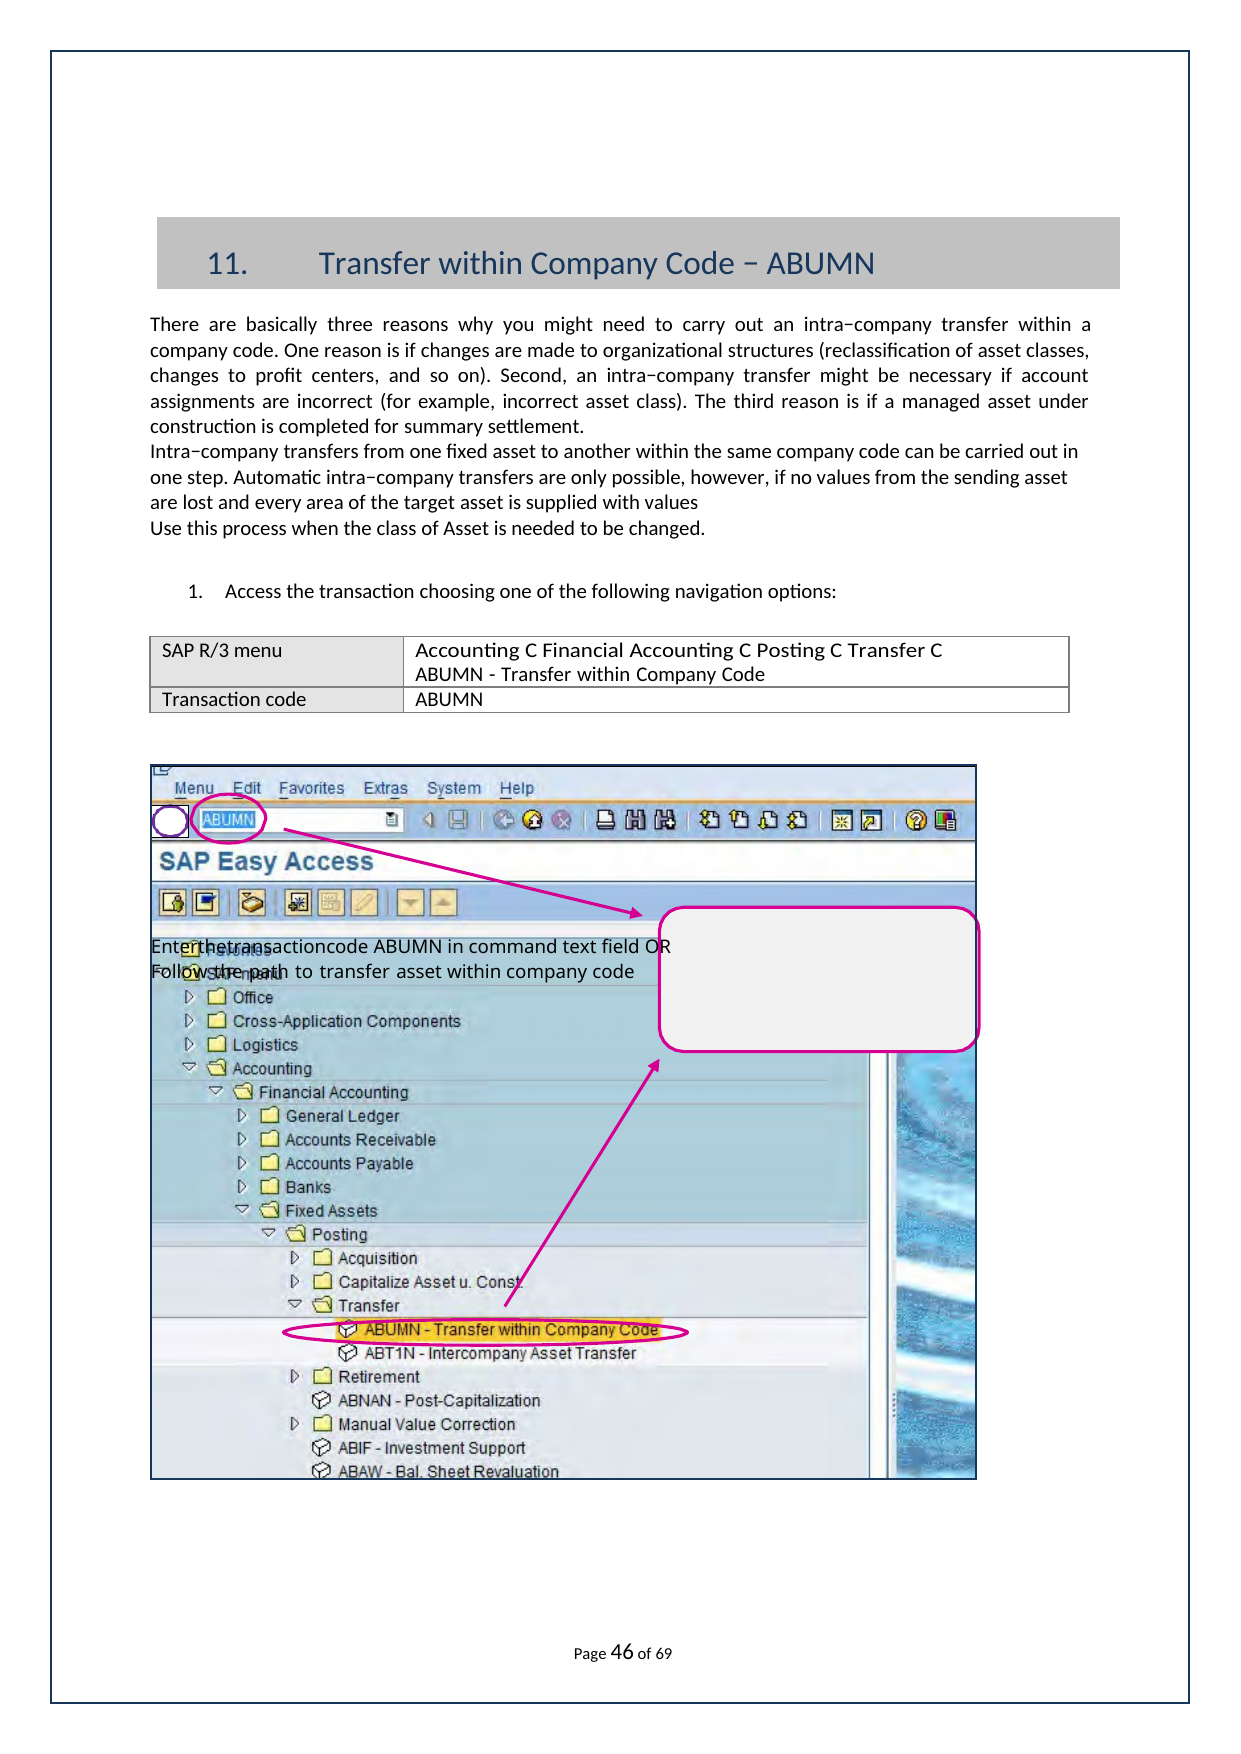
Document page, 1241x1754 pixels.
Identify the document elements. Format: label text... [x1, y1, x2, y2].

list Access the transaction choosing one of the following navigation options: [187, 578, 1157, 604]
table_cell ABUMN [404, 688, 1068, 712]
text Intra−company transfers from one fixed asset to another within the same company code can be carried out in one step. Automatic intra−company transfers are only possible, however, if no values from the sending asset are lost and every area of the target asset is supplied with values [150, 439, 1091, 515]
text There are basically three reasons why you might need to carry out an intra−company transfer within a company code. One reason is if changes are made to organizational structures (reclassification of asset classes, changes to profit centers, and so on). Second, an intra−company transfer might be necessary if account assignments are incorrect (for example, incorrect asset class). The third reason is if a managed asset under construction is completed for summary settlement. [150, 312, 1091, 439]
picture [193, 796, 264, 841]
table_cell Transaction code [151, 688, 403, 712]
picture [647, 941, 656, 952]
text Use this process when the class of Asset is needed to be changed. [150, 515, 1157, 540]
table_header Accounting C Financial Accounting C Posting C Transfer C ABUMN - Transfer within Company Code [404, 637, 1068, 686]
picture [152, 767, 975, 1478]
table_header SAP R/3 menu [151, 637, 403, 686]
picture [152, 806, 188, 837]
